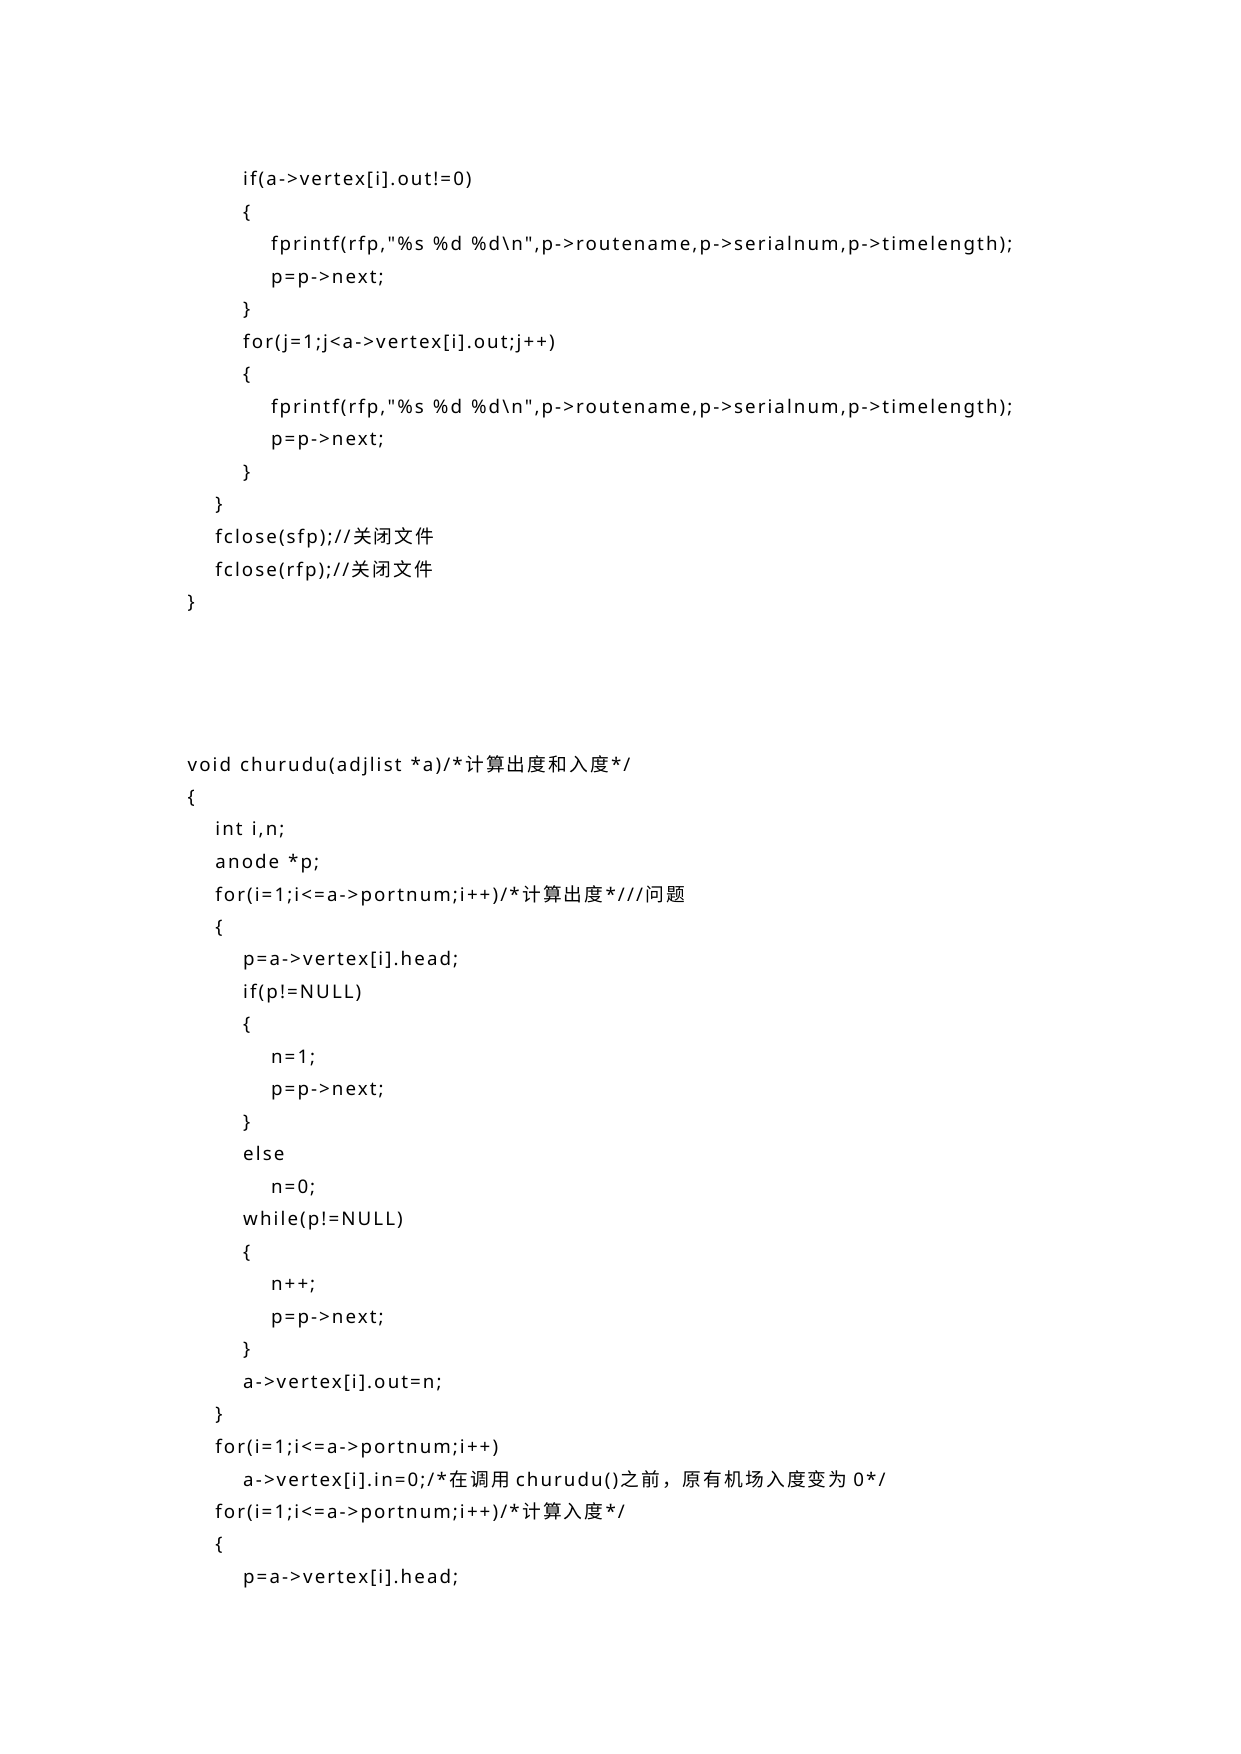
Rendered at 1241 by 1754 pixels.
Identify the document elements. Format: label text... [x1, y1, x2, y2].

text while(p!=NULL) [187, 1202, 1053, 1234]
text fclose(rfp);//关闭文件 [187, 552, 1053, 584]
text p=a->vertex[i].head; [187, 1559, 1053, 1592]
text for(j=1;j<a->vertex[i].out;j++) [187, 324, 1053, 357]
text } [187, 1332, 1053, 1364]
text p=p->next; [187, 259, 1053, 292]
text for(i=1;i<=a->portnum;i++)/*计算出度*///问题 [187, 877, 1053, 909]
text { [187, 1527, 1053, 1559]
text { [187, 357, 1053, 389]
text for(i=1;i<=a->portnum;i++)/*计算入度*/ [187, 1494, 1053, 1527]
text else [187, 1137, 1053, 1169]
text p=p->next; [187, 1072, 1053, 1104]
text p=p->next; [187, 1299, 1053, 1332]
text for(i=1;i<=a->portnum;i++) [187, 1429, 1053, 1462]
text anode *p; [187, 844, 1053, 877]
text fprintf(rfp,"%s %d %d\n",p->routename,p->serialnum,p->timelength); [187, 227, 1053, 259]
text } [187, 1397, 1053, 1429]
text { [187, 1007, 1053, 1039]
text } [187, 454, 1053, 487]
text } [187, 292, 1053, 324]
text void churudu(adjlist *a)/*计算出度和入度*/ [187, 747, 1053, 779]
text fprintf(rfp,"%s %d %d\n",p->routename,p->serialnum,p->timelength); [187, 389, 1053, 422]
text } [187, 584, 1053, 617]
text } [187, 1104, 1053, 1137]
text if(p!=NULL) [187, 974, 1053, 1007]
text { [187, 909, 1053, 942]
text a->vertex[i].out=n; [187, 1364, 1053, 1397]
text p=p->next; [187, 422, 1053, 454]
text n=1; [187, 1039, 1053, 1072]
text { [187, 1234, 1053, 1267]
text if(a->vertex[i].out!=0) [187, 162, 1053, 194]
text p=a->vertex[i].head; [187, 942, 1053, 974]
text { [187, 194, 1053, 227]
text int i,n; [187, 812, 1053, 844]
text { [187, 779, 1053, 812]
text n++; [187, 1267, 1053, 1299]
text n=0; [187, 1169, 1053, 1202]
text a->vertex[i].in=0;/*在调用churudu()之前，原有机场入度变为0*/ [187, 1462, 1053, 1494]
text } [187, 487, 1053, 519]
text fclose(sfp);//关闭文件 [187, 519, 1053, 552]
